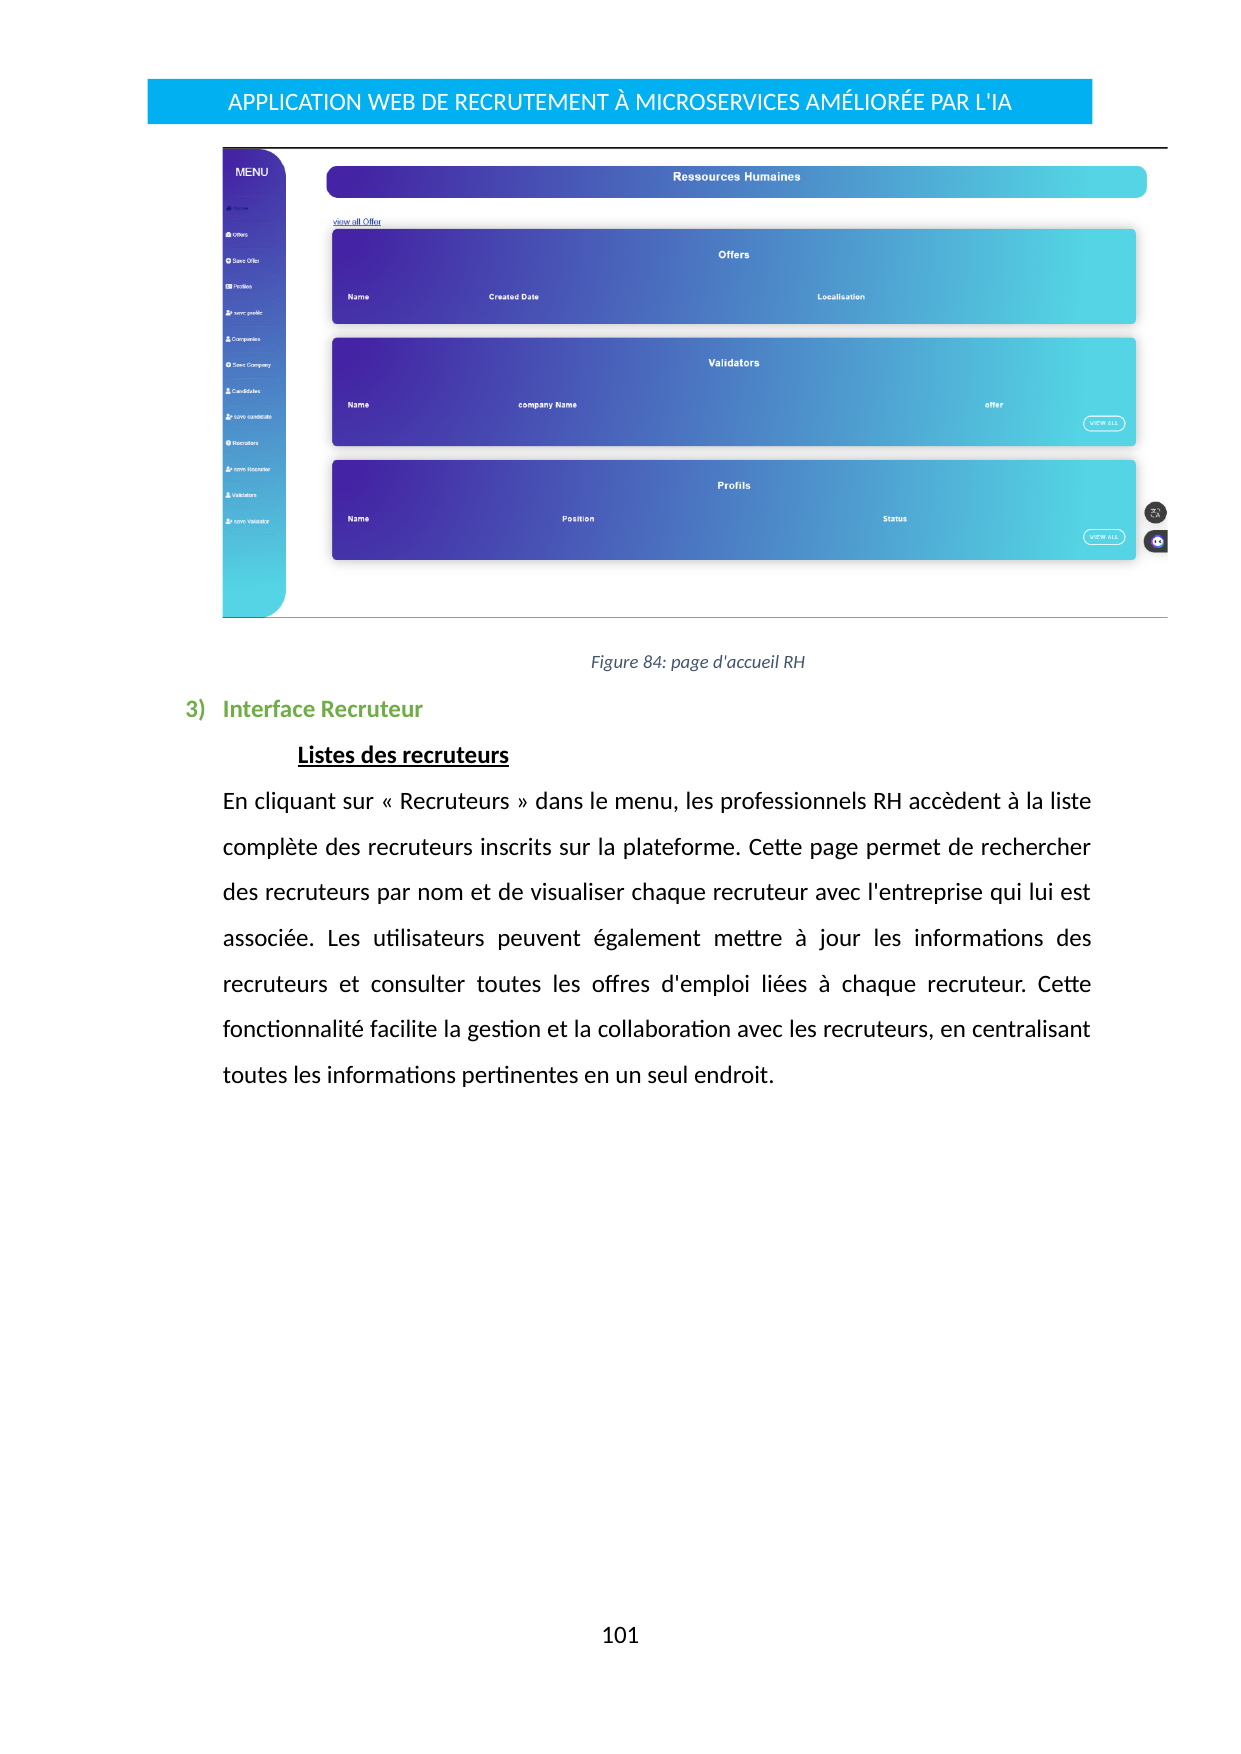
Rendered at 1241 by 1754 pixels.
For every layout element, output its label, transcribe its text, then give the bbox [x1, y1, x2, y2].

list Interface Recruteur [185, 693, 1093, 724]
list Listes des recruteurs [298, 739, 1093, 770]
picture [222, 147, 1168, 618]
list En cliquant sur « Recruteurs » dans le menu, les professionnels RH accèdent à la liste complète des recruteurs inscrits sur la plateforme. Cette page permet de rechercher des recruteurs par nom et de visualiser chaque recruteur avec l'entreprise qui lui est associée. Les utilisateurs peuvent également mettre à jour les informations des recruteurs et consulter toutes les offres d'emploi liées à chaque recruteur. Cette fonctionnalité facilite la gestion et la collaboration avec les recruteurs, en centralisant toutes les informations pertinentes en un seul endroit. [223, 785, 1093, 1090]
